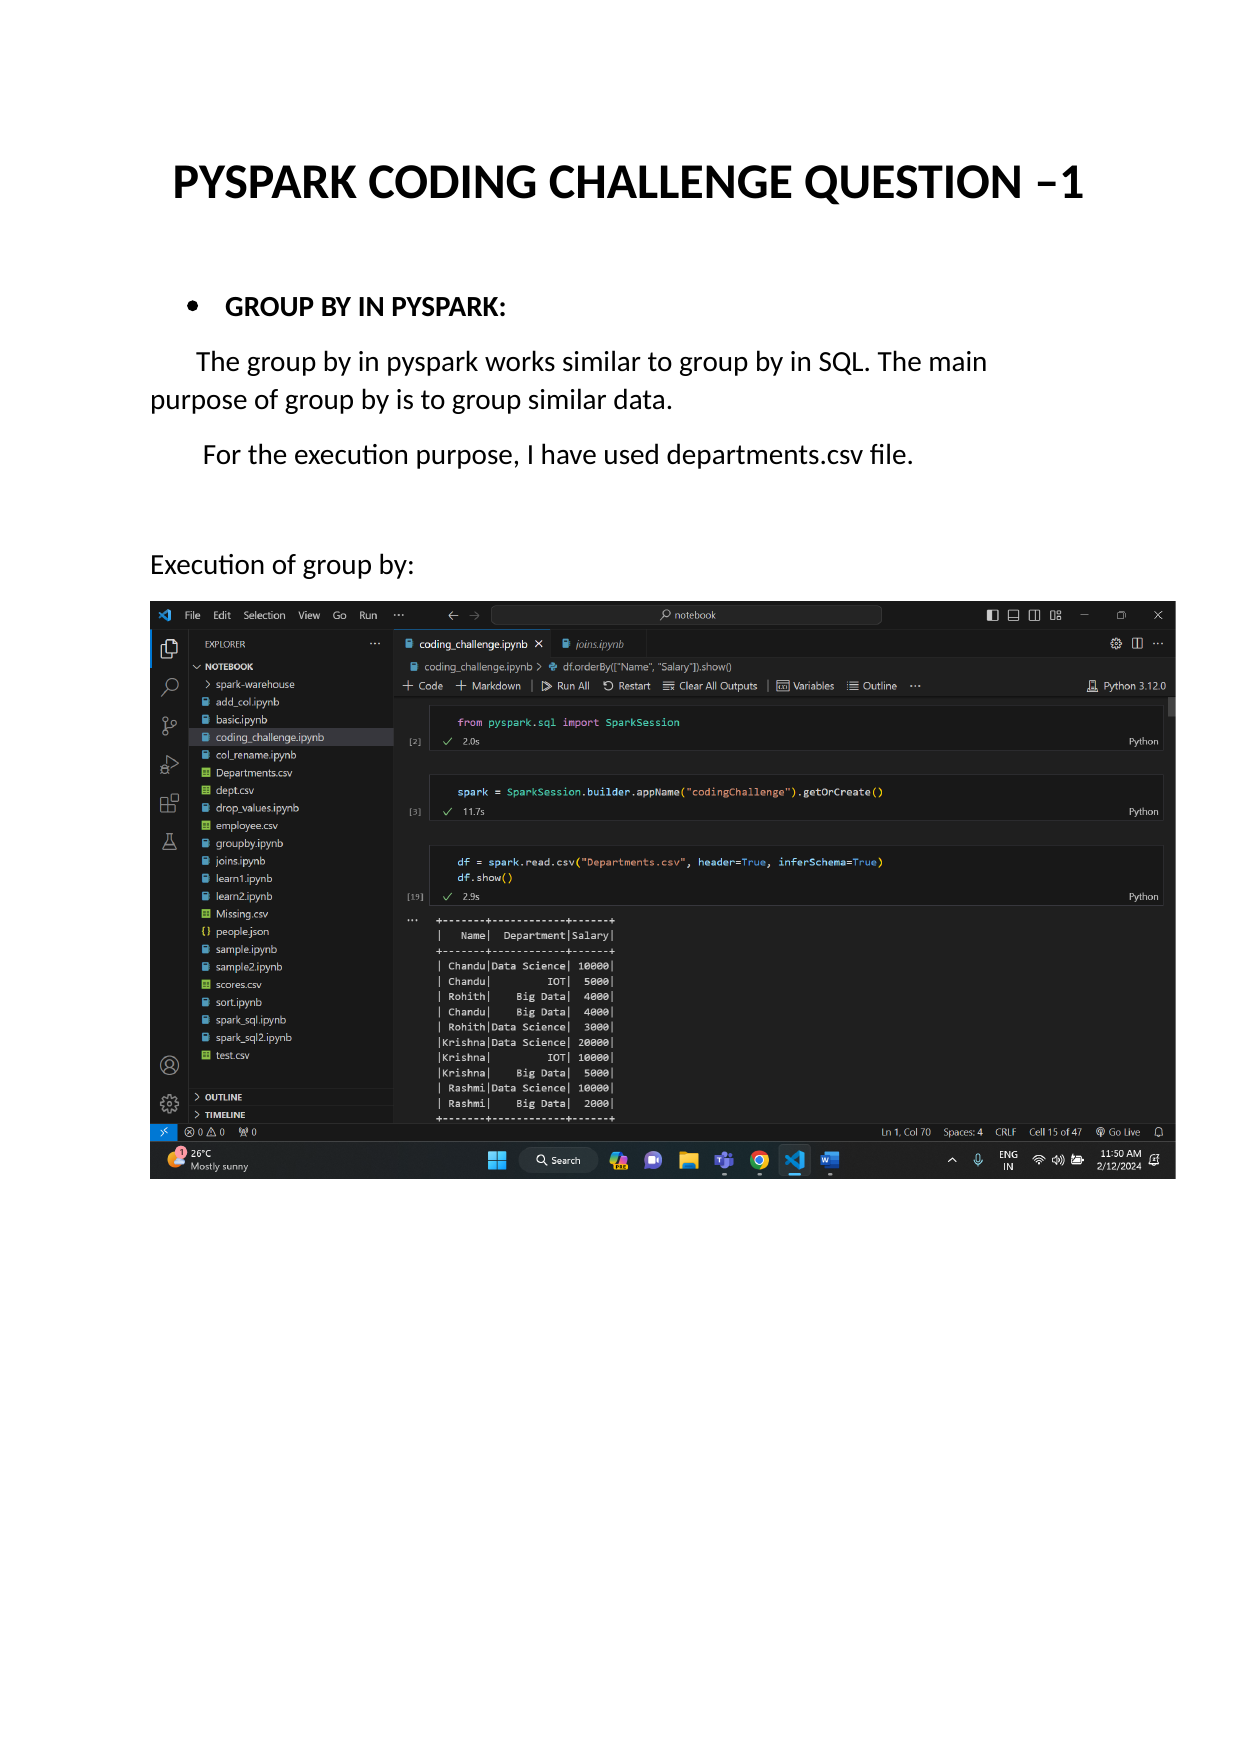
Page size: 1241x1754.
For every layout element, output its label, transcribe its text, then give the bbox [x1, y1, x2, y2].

text Execution of group by: [150, 546, 1090, 582]
picture [150, 601, 1176, 1179]
text PYSPARK CODING CHALLENGE QUESTION –1 [150, 150, 1090, 211]
list GROUP BY IN PYSPARK: [187, 288, 1090, 323]
text The group by in pyspark works similar to group by in SQL. The main purpose of group by is to group similar data. [150, 343, 1090, 417]
text For the execution purpose, I have used departments.csv file. [150, 436, 1090, 472]
